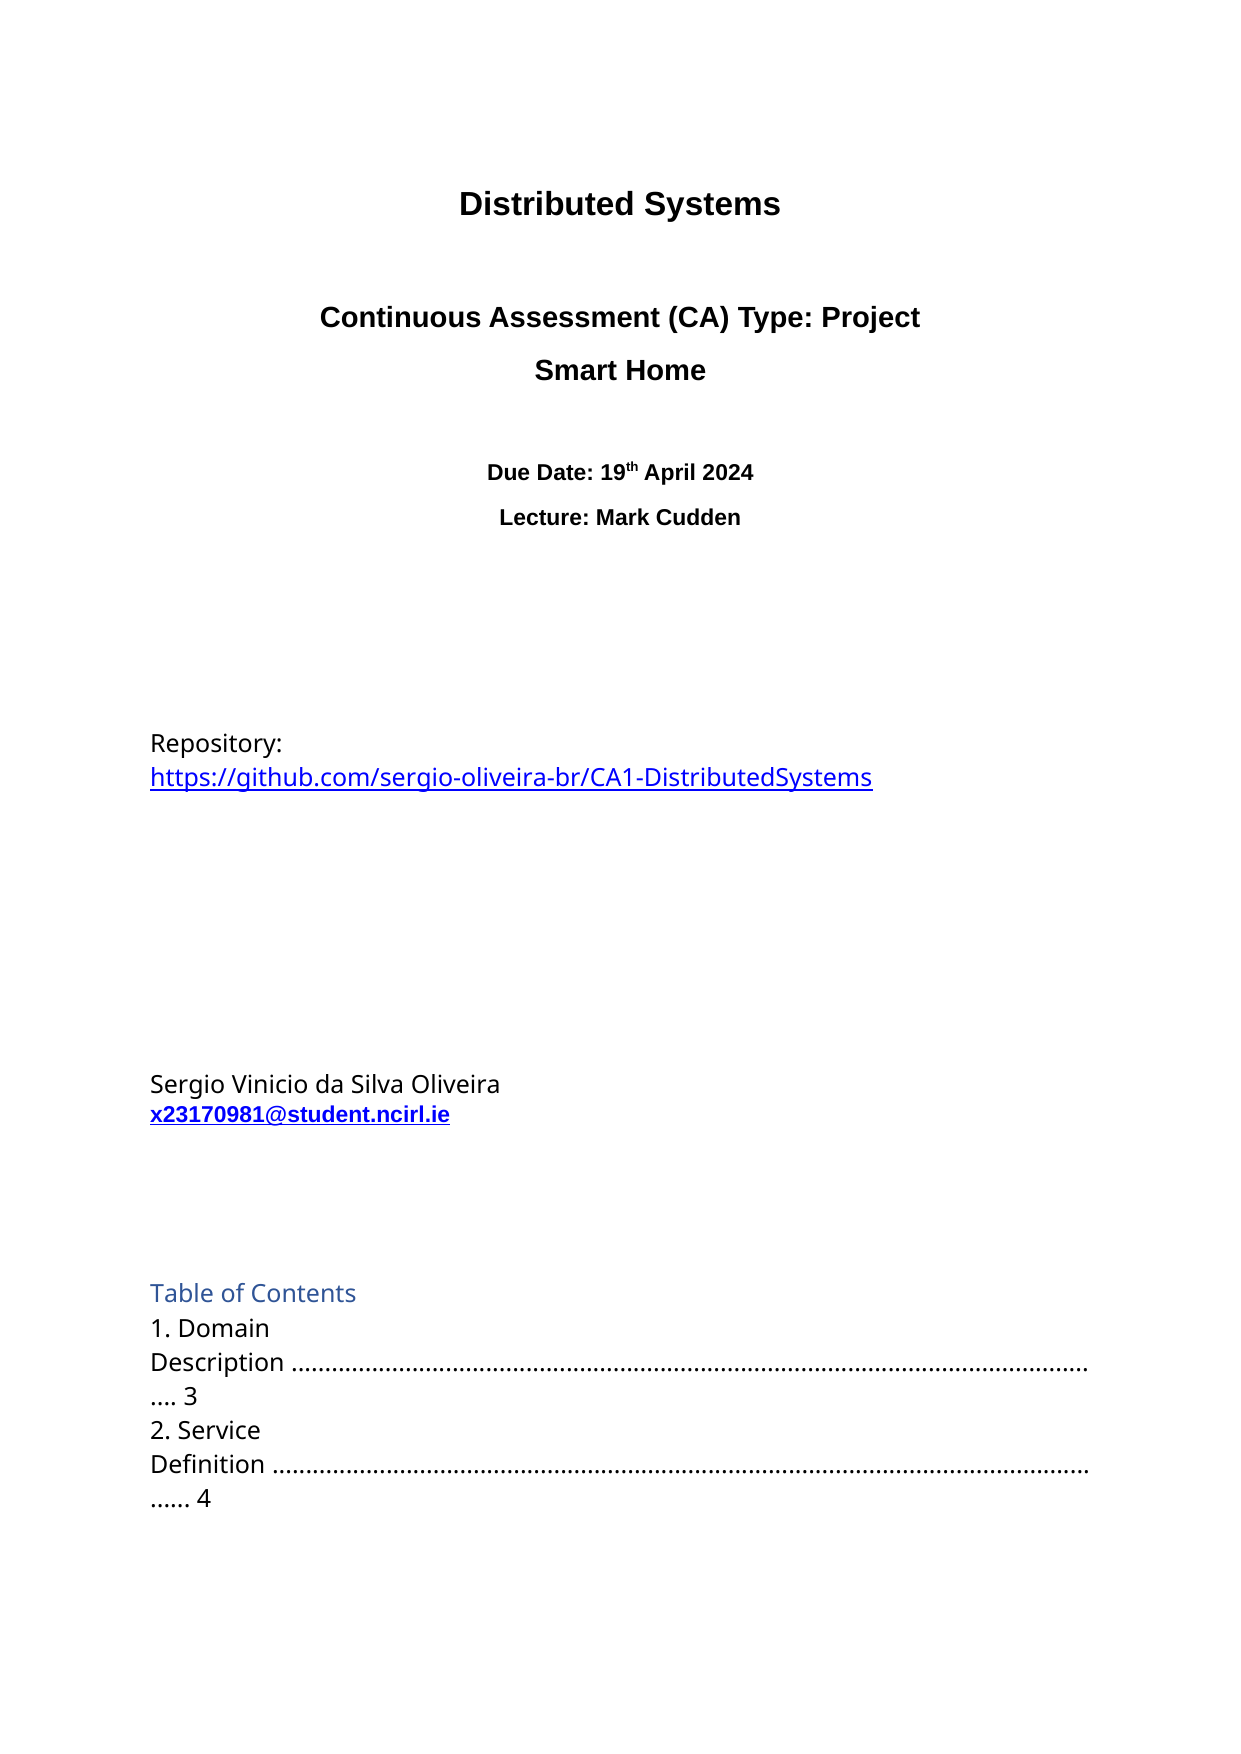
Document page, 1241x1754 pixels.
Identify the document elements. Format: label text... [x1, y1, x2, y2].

text 2. Service Definition ................................................................................................................................ 4 [150, 1412, 1090, 1514]
text https://github.com/sergio-oliveira-br/CA1-DistributedSystems [150, 760, 1090, 794]
text 1. Domain Description ........................................................................................................................... 3 [150, 1310, 1090, 1412]
text x23170981@student.ncirl.ie [150, 1101, 1090, 1127]
text Table of Contents [150, 1276, 1090, 1310]
text Sergio Vinicio da Silva Oliveira [150, 1067, 1090, 1101]
text Lecture: Mark Cudden [150, 504, 1090, 530]
text Due Date: 19th April 2024 [150, 459, 1090, 485]
text Repository: [150, 726, 1090, 760]
text Continuous Assessment (CA) Type: Project [150, 300, 1090, 334]
text Distributed Systems [150, 184, 1090, 222]
text Smart Home [150, 353, 1090, 387]
